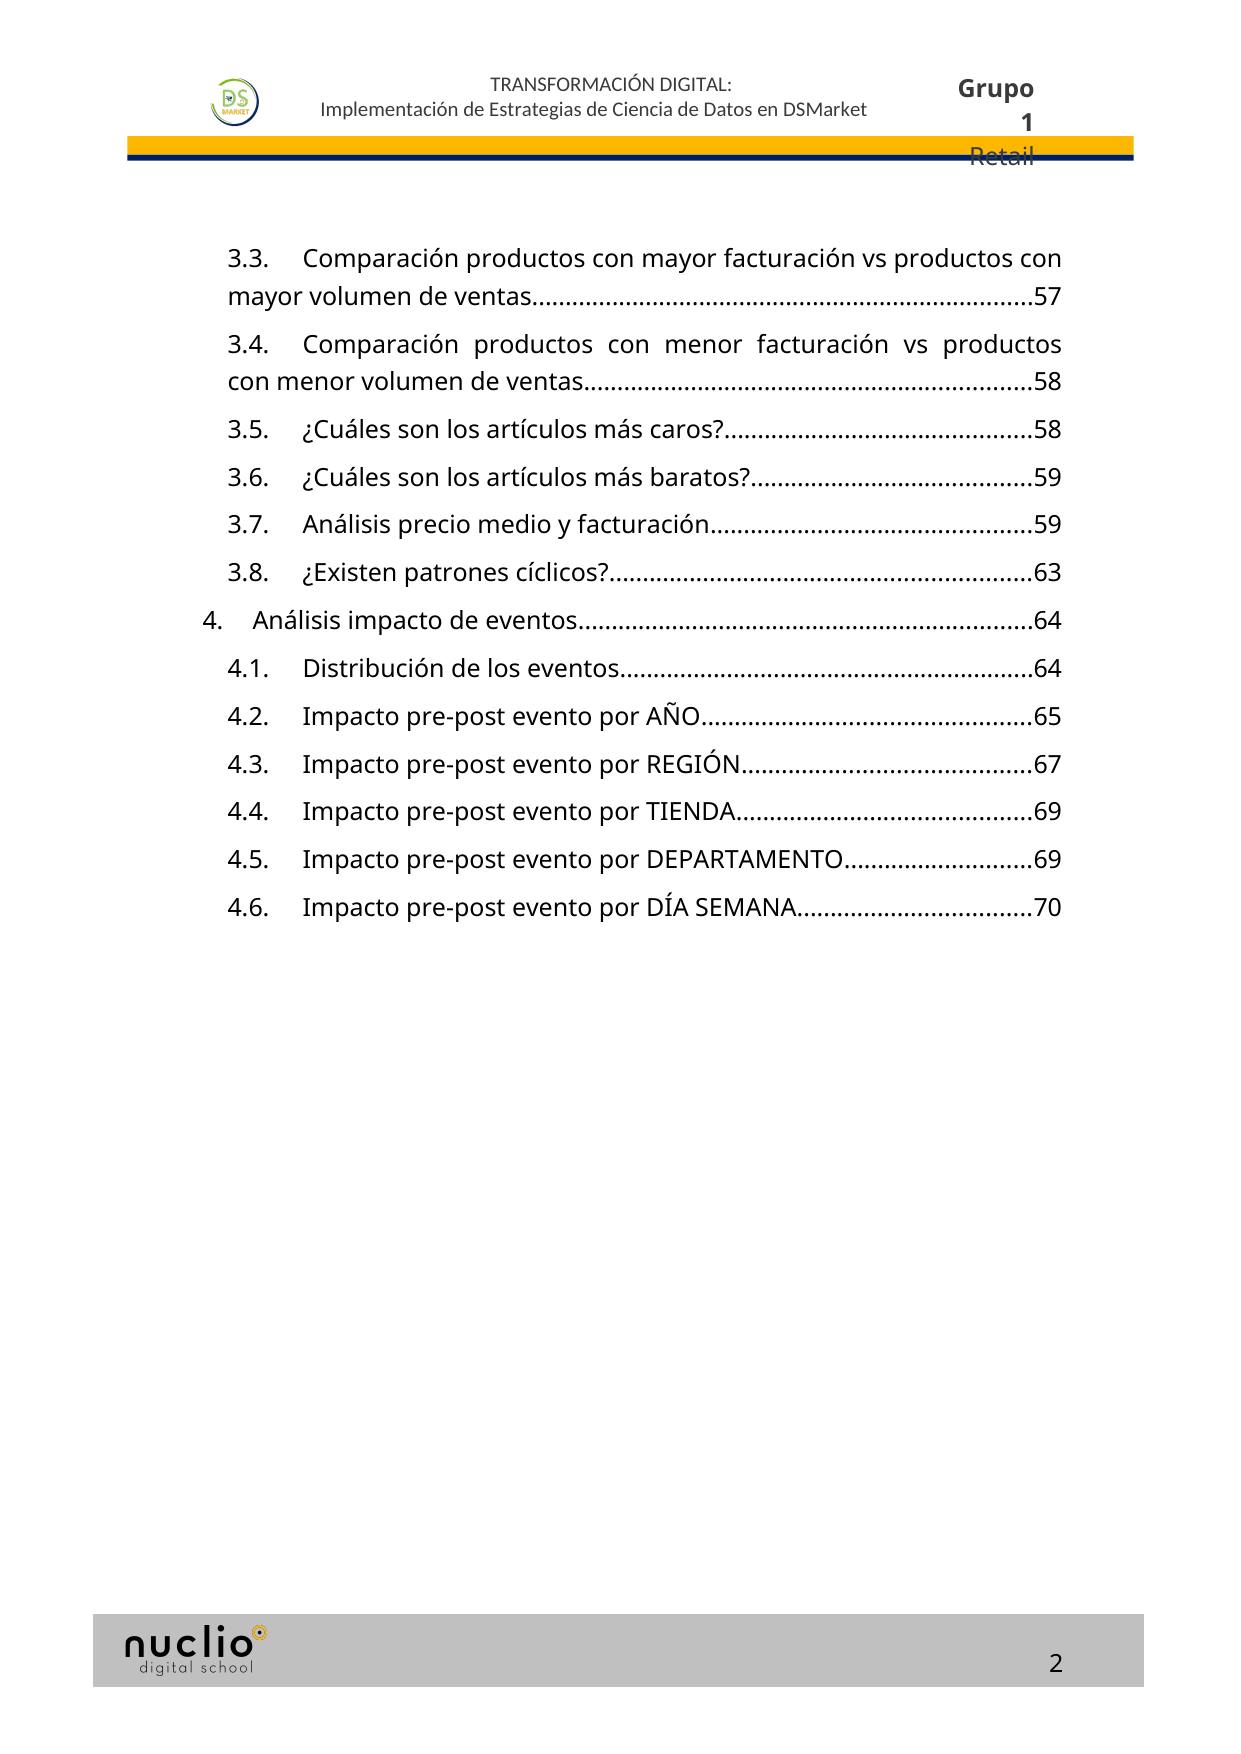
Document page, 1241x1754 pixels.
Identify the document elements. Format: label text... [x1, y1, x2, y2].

text 4.3. Impacto pre-post evento por REGIÓN 67 [227, 746, 1063, 780]
text 4.2. Impacto pre-post evento por AÑO 65 [227, 698, 1063, 732]
picture [125, 1625, 267, 1676]
picture [205, 70, 264, 127]
text 4.5. Impacto pre-post evento por DEPARTAMENTO 69 [227, 842, 1063, 876]
text 3.8. ¿Existen patrones cíclicos? 63 [227, 555, 1063, 589]
text 4. Análisis impacto de eventos 64 [202, 603, 1063, 637]
text 4.4. Impacto pre-post evento por TIENDA 69 [227, 794, 1063, 828]
text 3.6. ¿Cuáles son los artículos más baratos? 59 [227, 459, 1063, 493]
text 3.3. Comparación productos con mayor facturación vs productos con mayor volumen de ventas 57 [227, 241, 1063, 313]
text 3.7. Análisis precio medio y facturación 59 [227, 507, 1063, 541]
text 3.5. ¿Cuáles son los artículos más caros? 58 [227, 412, 1063, 446]
text 4.1. Distribución de los eventos 64 [227, 651, 1063, 685]
text 4.6. Impacto pre-post evento por DÍA SEMANA 70 [227, 890, 1063, 924]
text 3.4. Comparación productos con menor facturación vs productos con menor volumen de ventas 58 [227, 326, 1063, 398]
